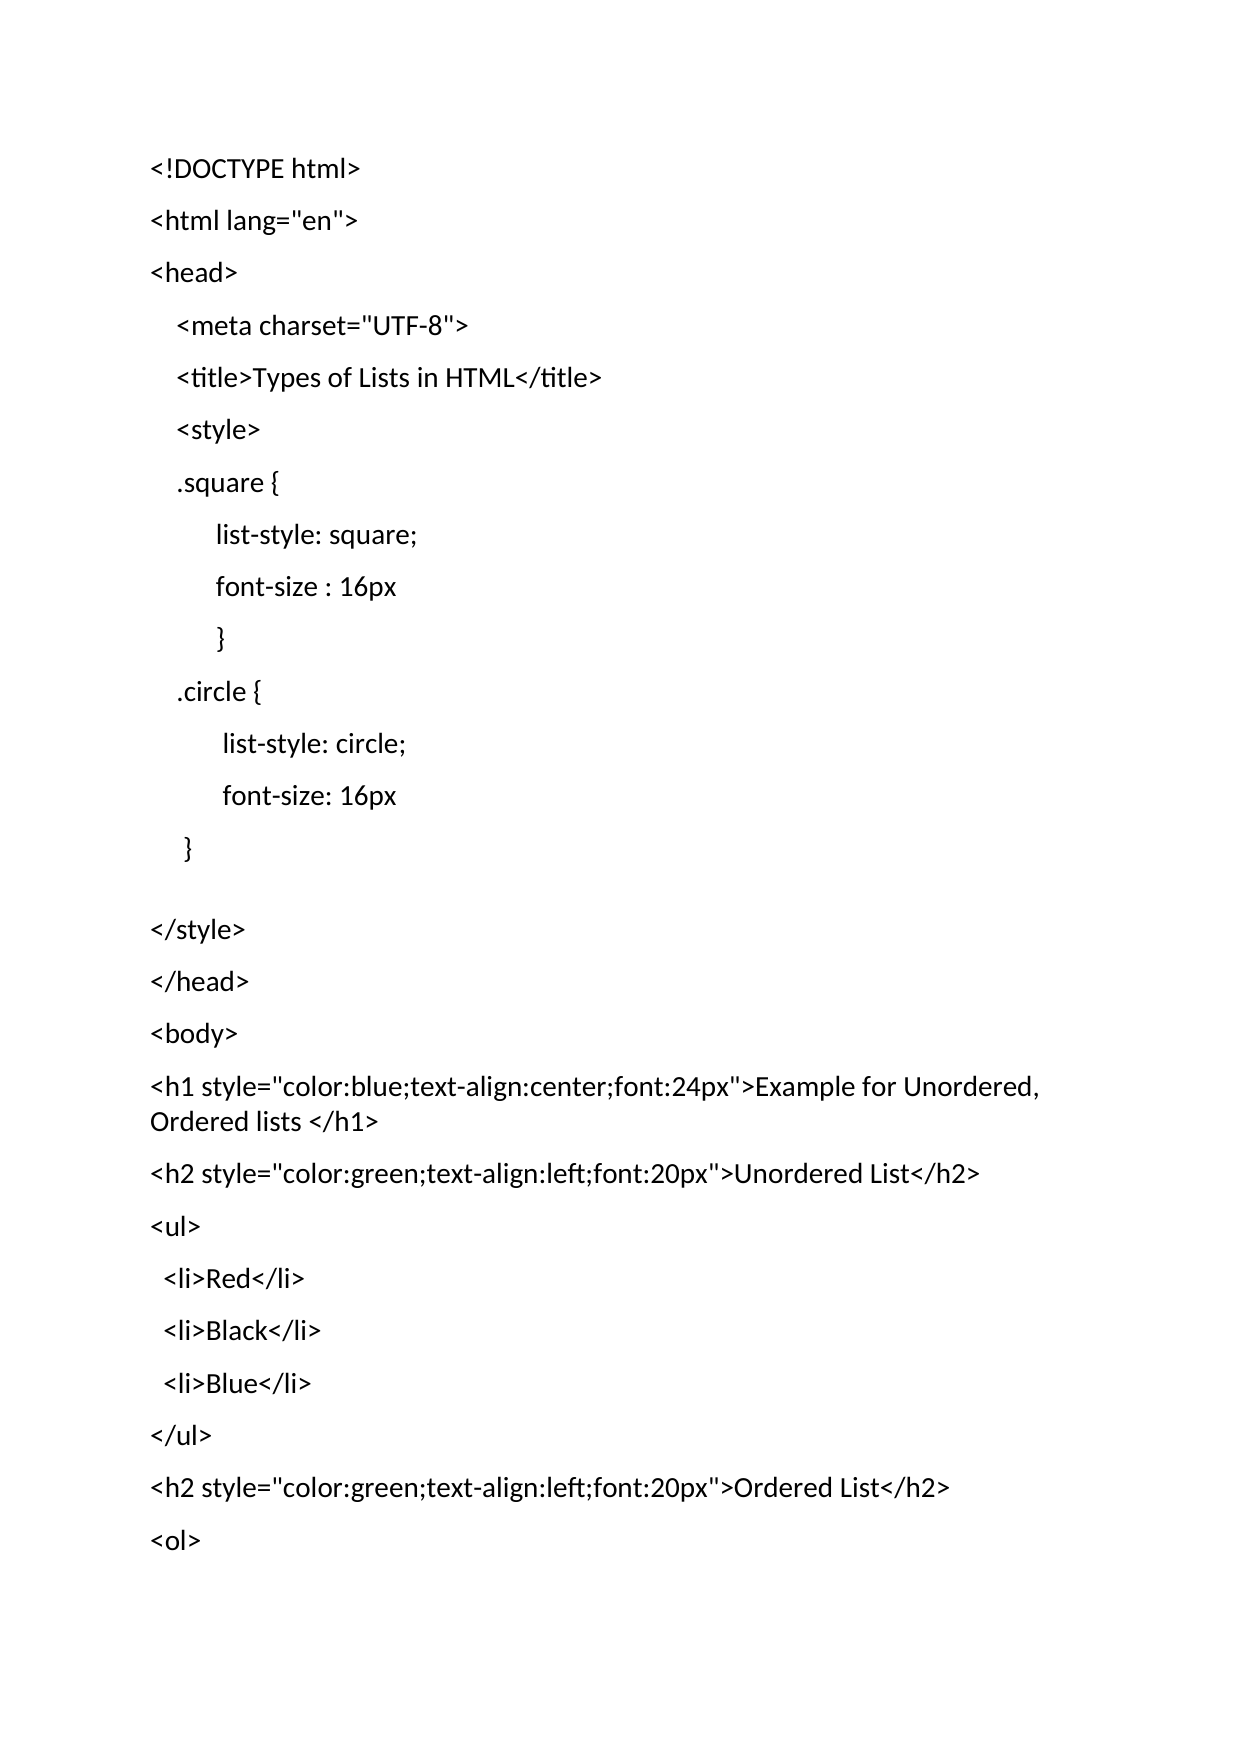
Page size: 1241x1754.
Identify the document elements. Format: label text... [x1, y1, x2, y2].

text <h2 style="color:green;text-align:left;font:20px">Unordered List</h2> [150, 1156, 1090, 1191]
text <style> [150, 411, 1090, 447]
text <html lang="en"> [150, 202, 1090, 238]
text <h2 style="color:green;text-align:left;font:20px">Ordered List</h2> [150, 1469, 1090, 1505]
text </ul> [150, 1417, 1090, 1453]
text <title>Types of Lists in HTML</title> [150, 359, 1090, 395]
text list-style: circle; [150, 725, 1090, 761]
text <!DOCTYPE html> [150, 150, 1090, 186]
text .circle { [150, 673, 1090, 708]
text <li>Blue</li> [150, 1365, 1090, 1400]
text } [150, 621, 1090, 656]
text <ul> [150, 1208, 1090, 1243]
text <body> [150, 1015, 1090, 1051]
text </style> [150, 911, 1090, 946]
text <li>Red</li> [150, 1260, 1090, 1296]
text </head> [150, 963, 1090, 999]
text <ol> [150, 1522, 1090, 1557]
text <head> [150, 254, 1090, 290]
text list-style: square; [150, 516, 1090, 552]
text font-size: 16px [150, 777, 1090, 813]
text font-size : 16px [150, 568, 1090, 604]
text <li>Black</li> [150, 1312, 1090, 1348]
text <h1 style="color:blue;text-align:center;font:24px">Example for Unordered, Ordered lists </h1> [150, 1068, 1090, 1139]
text <meta charset="UTF-8"> [150, 307, 1090, 342]
text } [150, 830, 1090, 865]
text .square { [150, 464, 1090, 499]
